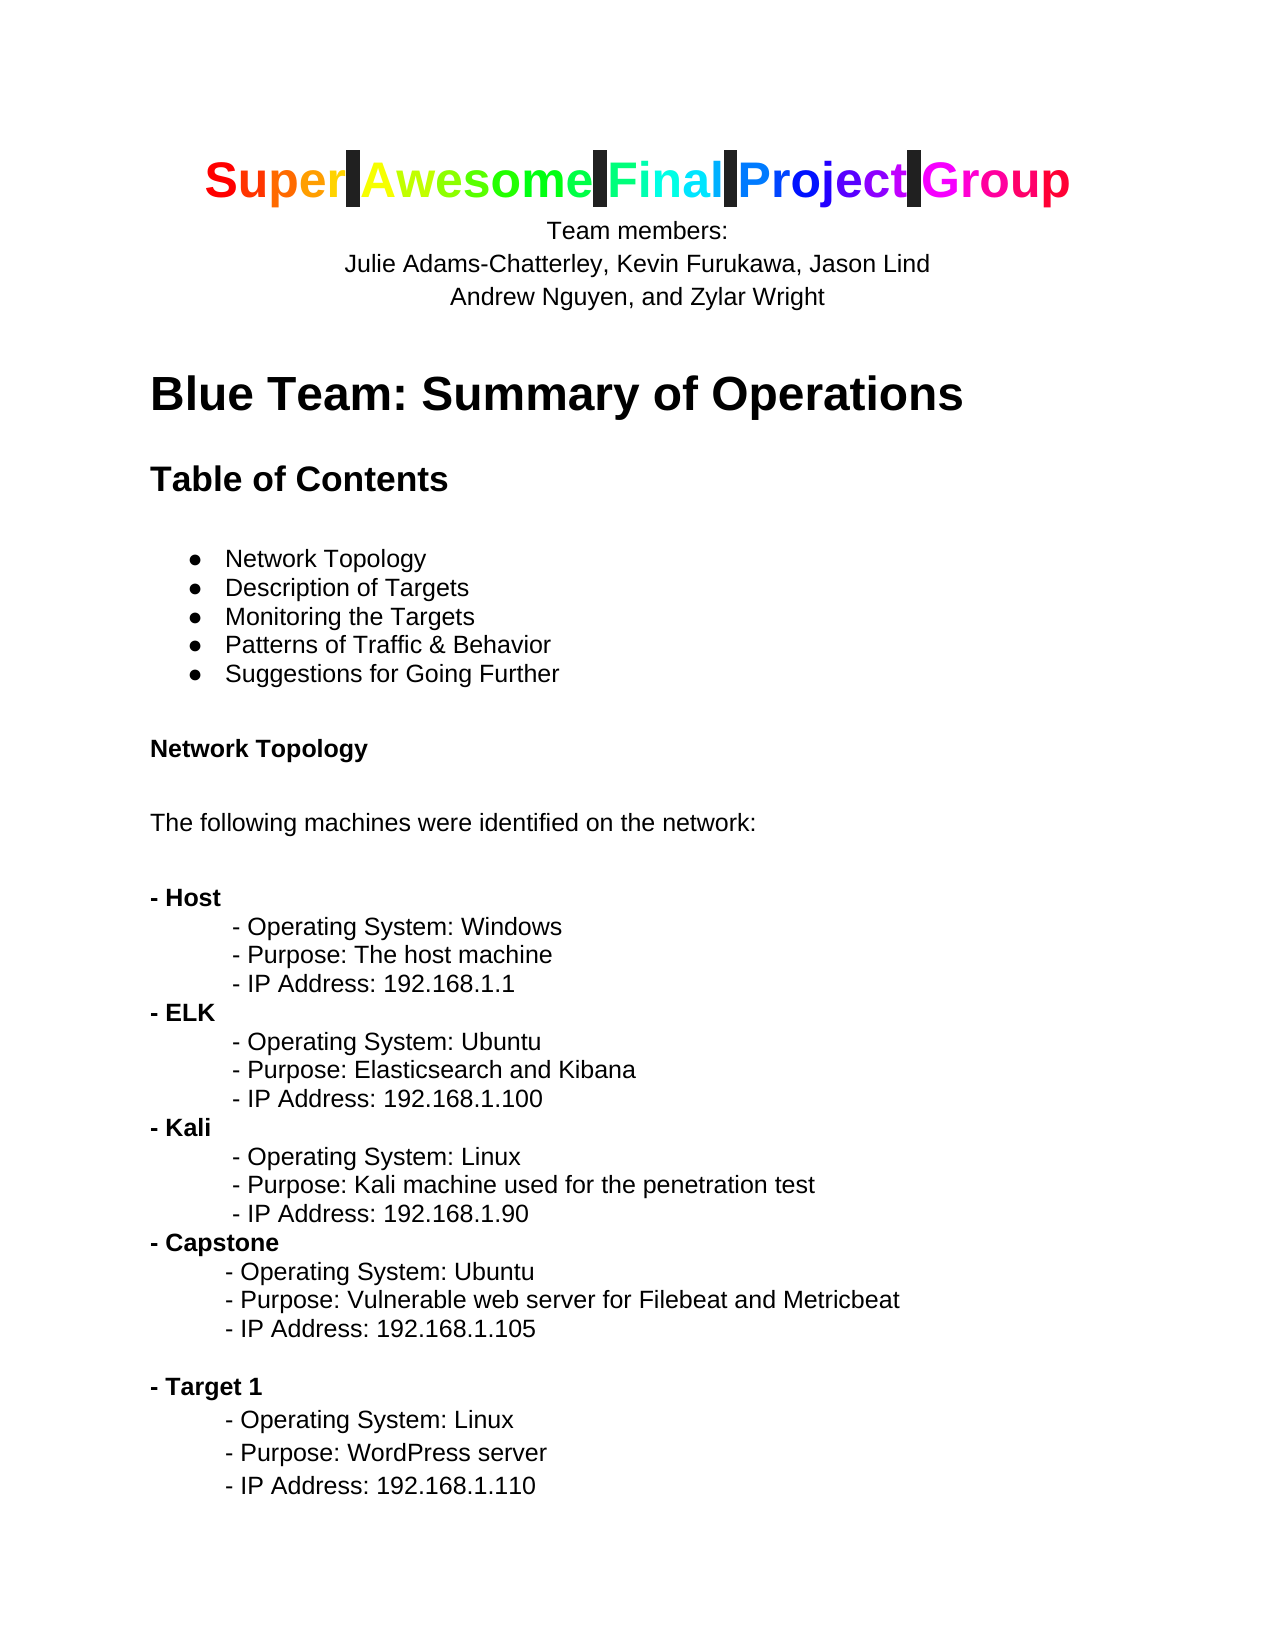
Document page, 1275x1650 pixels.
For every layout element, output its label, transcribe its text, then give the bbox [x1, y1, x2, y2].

text - Operating System: Linux [225, 1405, 1125, 1433]
list Monitoring the Targets [187, 602, 1125, 631]
text - Purpose: WordPress server [225, 1438, 1125, 1467]
list Description of Targets [187, 573, 1125, 602]
text - Operating System: Windows [225, 912, 1125, 941]
text - IP Address: 192.168.1.1 [225, 969, 1125, 998]
text - Purpose: Elasticsearch and Kibana [225, 1056, 1125, 1084]
text - Target 1 [150, 1372, 1125, 1401]
text Super Awesome Final Project Group [607, 150, 724, 207]
subtitle Blue Team: Summary of Operations [150, 365, 1125, 420]
text - IP Address: 192.168.1.105 [150, 1314, 1125, 1343]
list Patterns of Traffic & Behavior [187, 631, 1125, 659]
subtitle Network Topology [150, 734, 1125, 763]
text - Purpose: Vulnerable web server for Filebeat and Metricbeat [225, 1286, 1125, 1314]
list Suggestions for Going Further [187, 659, 1125, 688]
text Super Awesome Final Project Group [150, 150, 346, 207]
text - ELK [150, 998, 1125, 1027]
text The following machines were identified on the network: [150, 808, 1125, 837]
text - IP Address: 192.168.1.100 [225, 1084, 1125, 1113]
text Super Awesome Final Project Group [737, 150, 907, 207]
text - Purpose: Kali machine used for the penetration test [225, 1171, 1125, 1199]
text - Operating System: Linux [225, 1142, 1125, 1171]
text Super Awesome Final Project Group [360, 150, 593, 207]
text Julie Adams-Chatterley, Kevin Furukawa, Jason Lind [150, 249, 1125, 278]
text - IP Address: 192.168.1.110 [225, 1471, 1125, 1499]
text Andrew Nguyen, and Zylar Wright [150, 282, 1125, 311]
text - Kali [150, 1113, 1125, 1142]
text - IP Address: 192.168.1.90 [225, 1199, 1125, 1228]
list Network Topology [187, 544, 1125, 573]
text Super Awesome Final Project Group [921, 150, 1125, 207]
text - Purpose: The host machine [225, 941, 1125, 969]
text - Capstone [150, 1228, 1125, 1257]
subtitle Table of Contents [150, 458, 1125, 498]
text - Host [150, 883, 1125, 912]
text - Operating System: Ubuntu [225, 1257, 1125, 1286]
text Team members: [150, 216, 1125, 245]
text - Operating System: Ubuntu [225, 1027, 1125, 1056]
